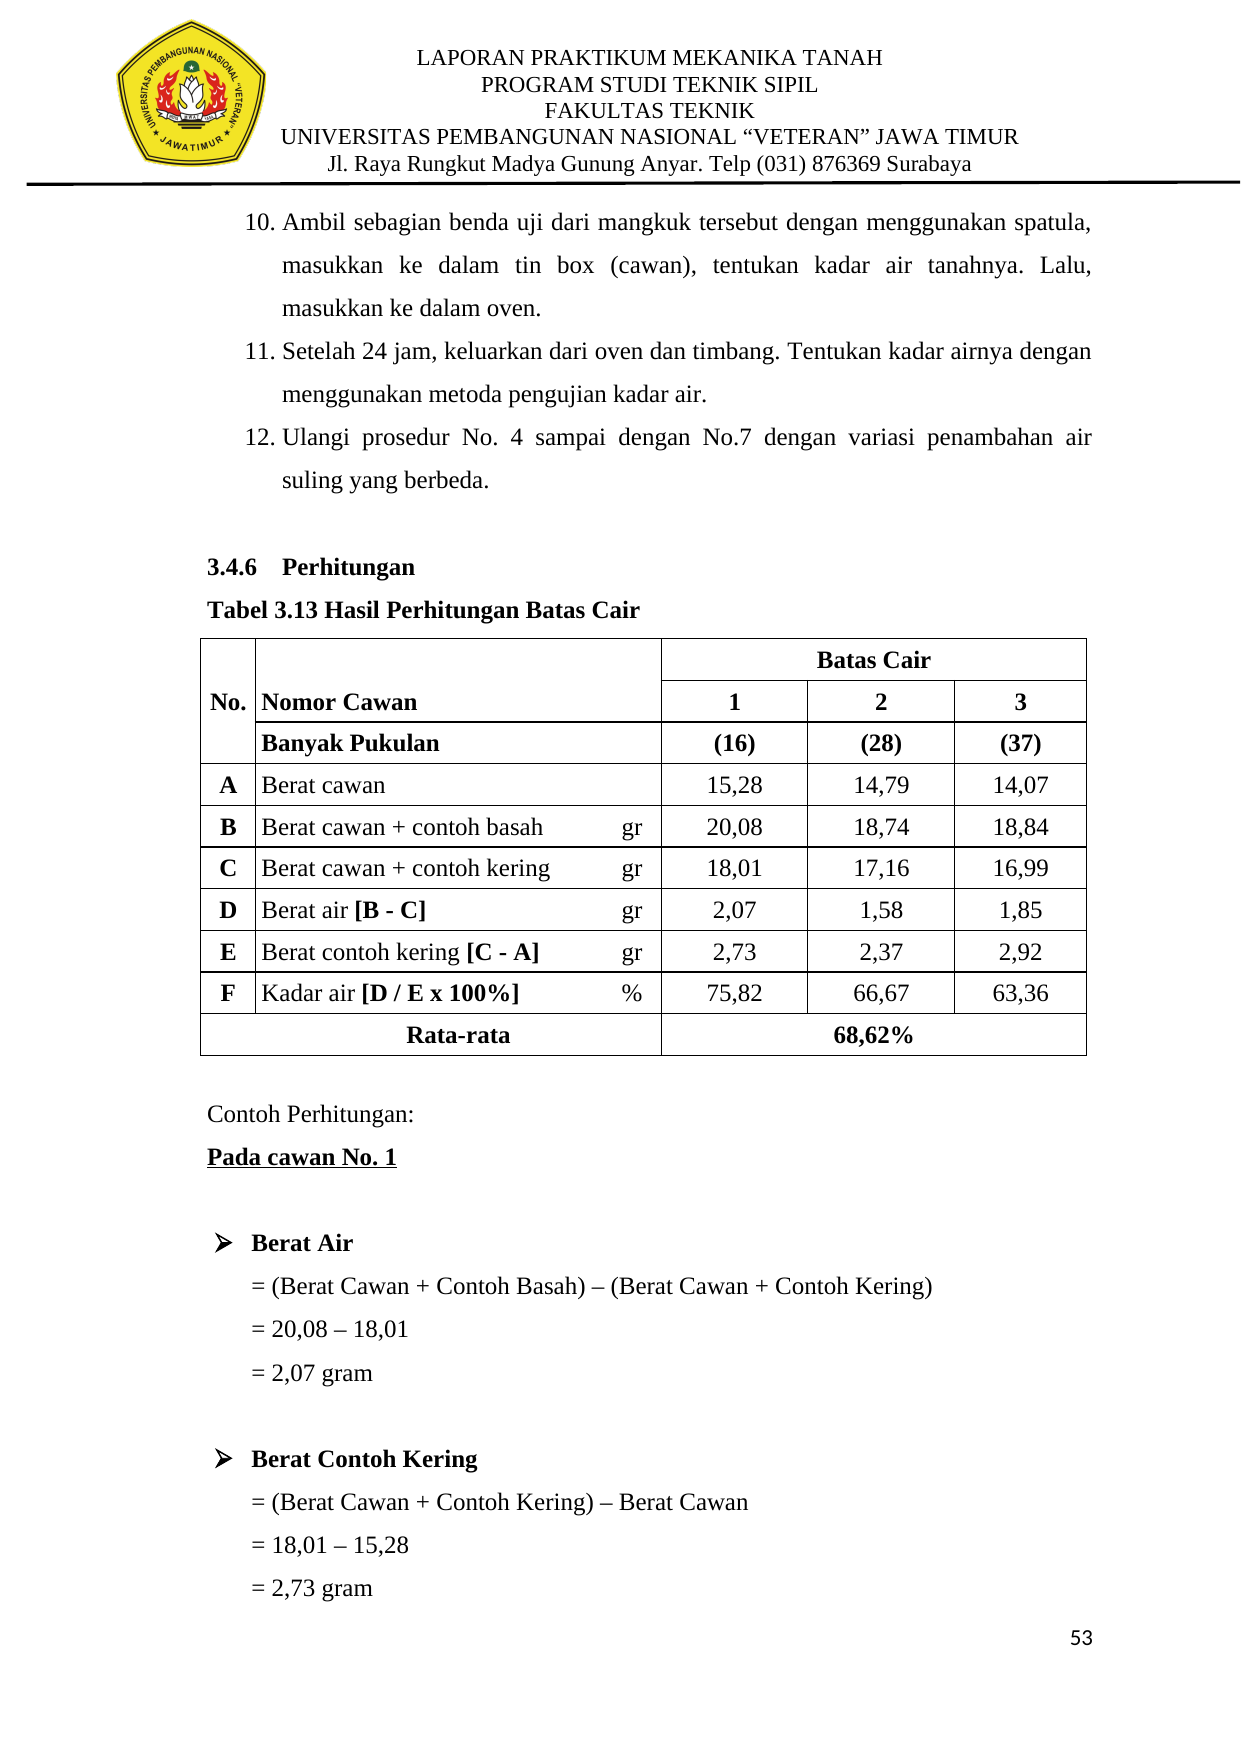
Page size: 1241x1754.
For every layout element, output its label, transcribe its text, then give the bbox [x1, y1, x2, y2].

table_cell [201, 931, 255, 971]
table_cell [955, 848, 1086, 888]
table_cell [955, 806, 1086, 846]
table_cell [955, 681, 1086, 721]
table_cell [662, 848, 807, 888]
text = 2,07 gram [207, 1358, 1093, 1386]
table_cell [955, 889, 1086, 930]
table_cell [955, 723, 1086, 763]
list Setelah 24 jam, keluarkan dari oven dan timbang. Tentukan kadar airnya dengan menggunakan metoda pengujian kadar air. [244, 336, 1093, 408]
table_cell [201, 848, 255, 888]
text Pada cawan No. 1 [207, 1142, 1093, 1171]
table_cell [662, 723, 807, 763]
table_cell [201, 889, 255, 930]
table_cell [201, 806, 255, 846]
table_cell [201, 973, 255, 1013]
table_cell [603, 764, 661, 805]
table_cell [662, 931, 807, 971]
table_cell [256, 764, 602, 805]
text = 2,73 gram [207, 1573, 1093, 1602]
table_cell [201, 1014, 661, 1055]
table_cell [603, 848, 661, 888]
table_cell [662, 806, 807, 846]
text Perhitungan [207, 552, 1093, 581]
text Tabel 3.13 Hasil Perhitungan Batas Cair [207, 595, 1093, 624]
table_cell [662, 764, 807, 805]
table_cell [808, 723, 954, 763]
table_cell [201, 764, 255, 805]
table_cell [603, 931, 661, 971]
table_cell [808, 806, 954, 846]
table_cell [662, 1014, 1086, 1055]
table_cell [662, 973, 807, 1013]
list Berat Air [214, 1228, 1093, 1257]
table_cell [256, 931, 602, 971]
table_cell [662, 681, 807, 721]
list Ambil sebagian benda uji dari mangkuk tersebut dengan menggunakan spatula, masukkan ke dalam tin box (cawan), tentukan kadar air tanahnya. Lalu, masukkan ke dalam oven. [244, 207, 1093, 322]
list Berat Contoh Kering [214, 1444, 1093, 1473]
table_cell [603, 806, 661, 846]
text = (Berat Cawan + Contoh Basah) – (Berat Cawan + Contoh Kering) [207, 1271, 1093, 1300]
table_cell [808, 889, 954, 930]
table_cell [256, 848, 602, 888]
text = (Berat Cawan + Contoh Kering) – Berat Cawan [207, 1487, 1093, 1516]
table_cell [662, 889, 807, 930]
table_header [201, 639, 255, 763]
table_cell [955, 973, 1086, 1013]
list Ulangi prosedur No. 4 sampai dengan No.7 dengan variasi penambahan air suling yang berbeda. [244, 422, 1093, 494]
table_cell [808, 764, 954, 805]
picture [116, 19, 267, 167]
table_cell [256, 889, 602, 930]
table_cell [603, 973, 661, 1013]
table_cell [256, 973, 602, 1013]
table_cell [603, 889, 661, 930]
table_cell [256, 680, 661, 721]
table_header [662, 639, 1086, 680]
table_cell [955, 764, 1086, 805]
text = 20,08 – 18,01 [207, 1314, 1093, 1343]
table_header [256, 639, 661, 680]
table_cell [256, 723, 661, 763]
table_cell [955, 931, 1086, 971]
text = 18,01 – 15,28 [207, 1530, 1093, 1559]
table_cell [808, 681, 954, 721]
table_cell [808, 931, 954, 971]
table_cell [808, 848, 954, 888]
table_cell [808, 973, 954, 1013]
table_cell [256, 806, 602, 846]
text Contoh Perhitungan: [207, 1099, 1093, 1128]
